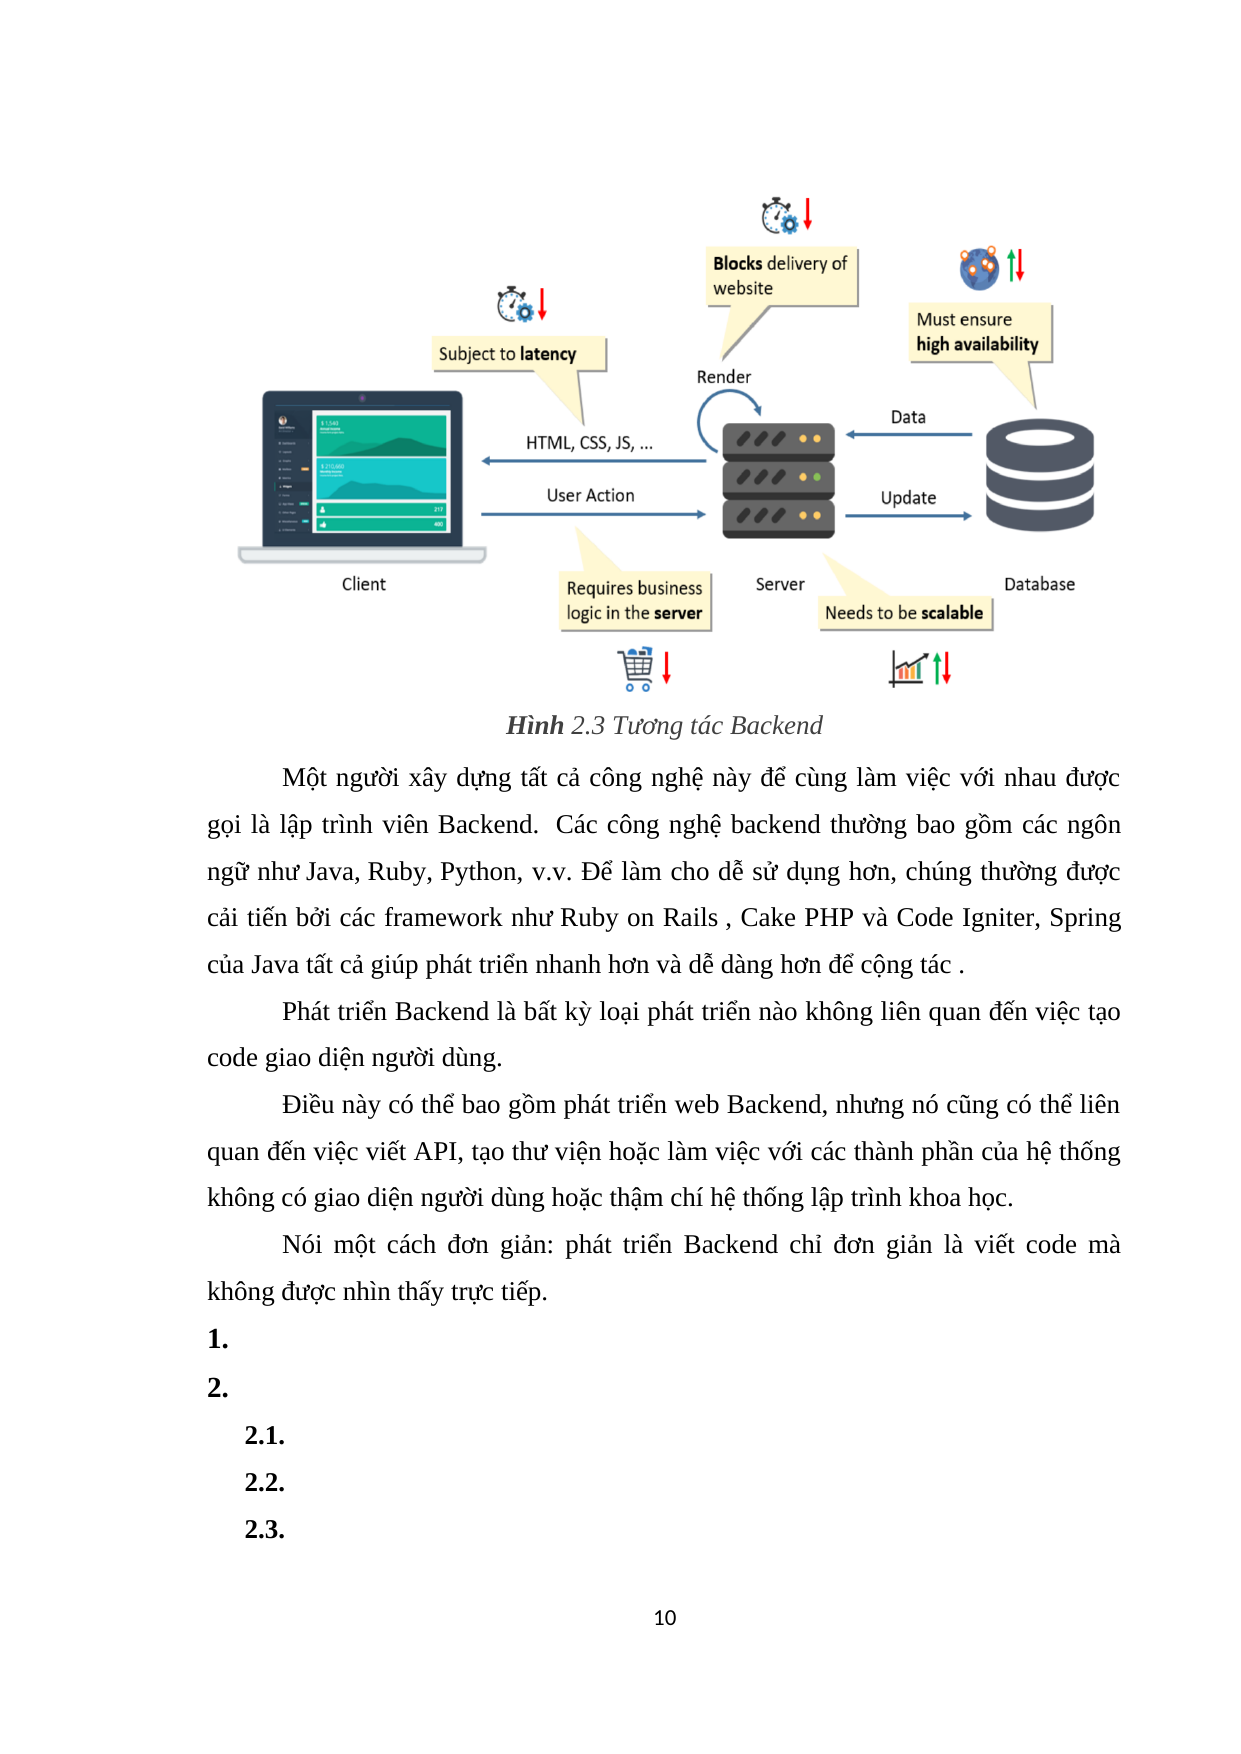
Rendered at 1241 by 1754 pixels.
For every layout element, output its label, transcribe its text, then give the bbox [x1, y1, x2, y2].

text Nói một cách đơn giản: phát triển Backend chỉ đơn giản là viết code mà không được nhìn thấy trực tiếp. [207, 1228, 1122, 1306]
text Hình 2.3 Tương tác Backend [207, 709, 1122, 741]
text Phát triển Backend là bất kỳ loại phát triển nào không liên quan đến việc tạo code giao diện người dùng. [207, 995, 1122, 1072]
text Điều này có thể bao gồm phát triển web Backend, nhưng nó cũng có thể liên quan đến việc viết API, tạo thư viện hoặc làm việc với các thành phần của hệ thống không có giao diện người dùng hoặc thậm chí hệ thống lập trình khoa học. [207, 1088, 1122, 1212]
text Một người xây dựng tất cả công nghệ này để cùng làm việc với nhau được gọi là lập trình viên Backend. Các công nghệ backend thường bao gồm các ngôn ngữ như Java, Ruby, Python, v.v. Để làm cho dễ sử dụng hơn, chúng thường được cải tiến bởi các framework như Ruby on Rails , Cake PHP và Code Igniter, Spring của Java tất cả giúp phát triển nhanh hơn và dễ dàng hơn để cộng tác . [207, 761, 1122, 979]
picture [223, 177, 1106, 696]
